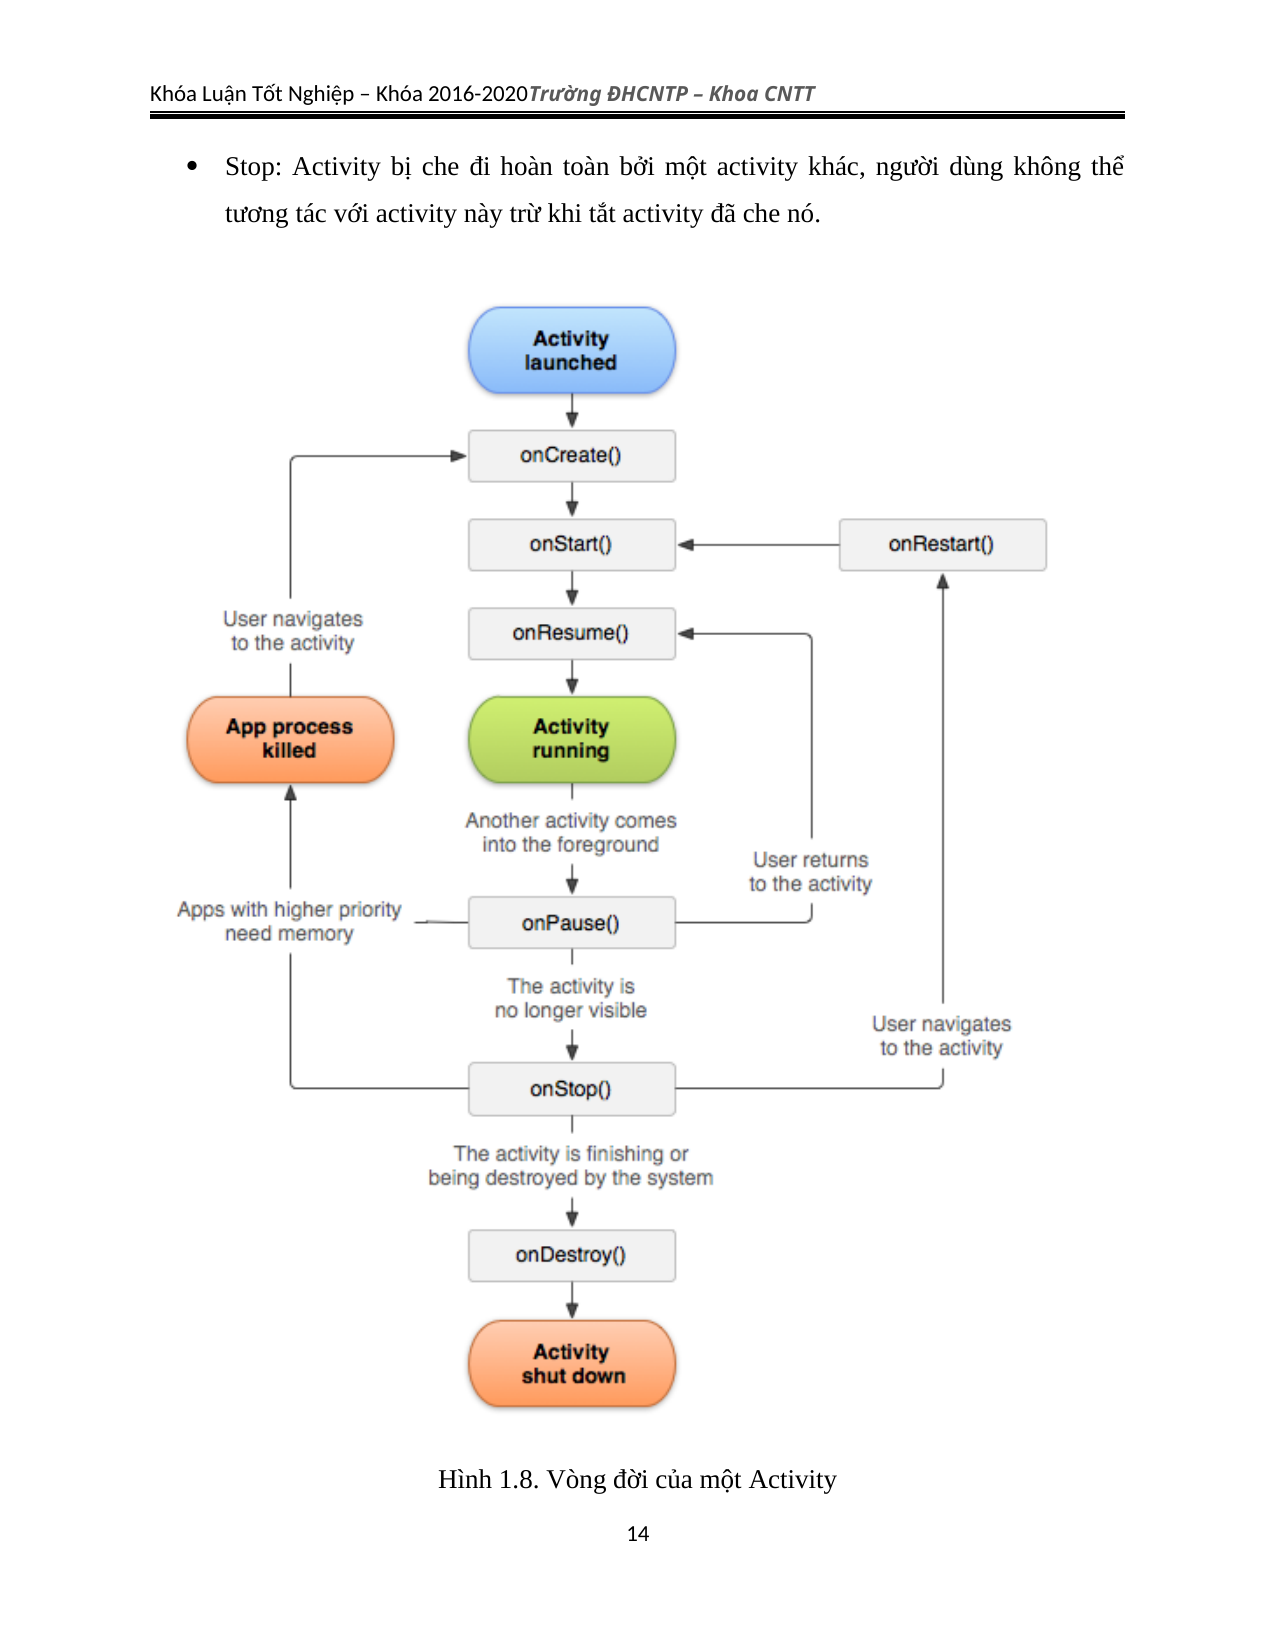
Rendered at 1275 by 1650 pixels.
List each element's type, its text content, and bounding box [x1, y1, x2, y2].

picture [150, 284, 1065, 1433]
list Stop: Activity bị che đi hoàn toàn bởi một activity khác, người dùng không thể tương tác với activity này trừ khi tắt activity đã che nó. [187, 150, 1125, 228]
